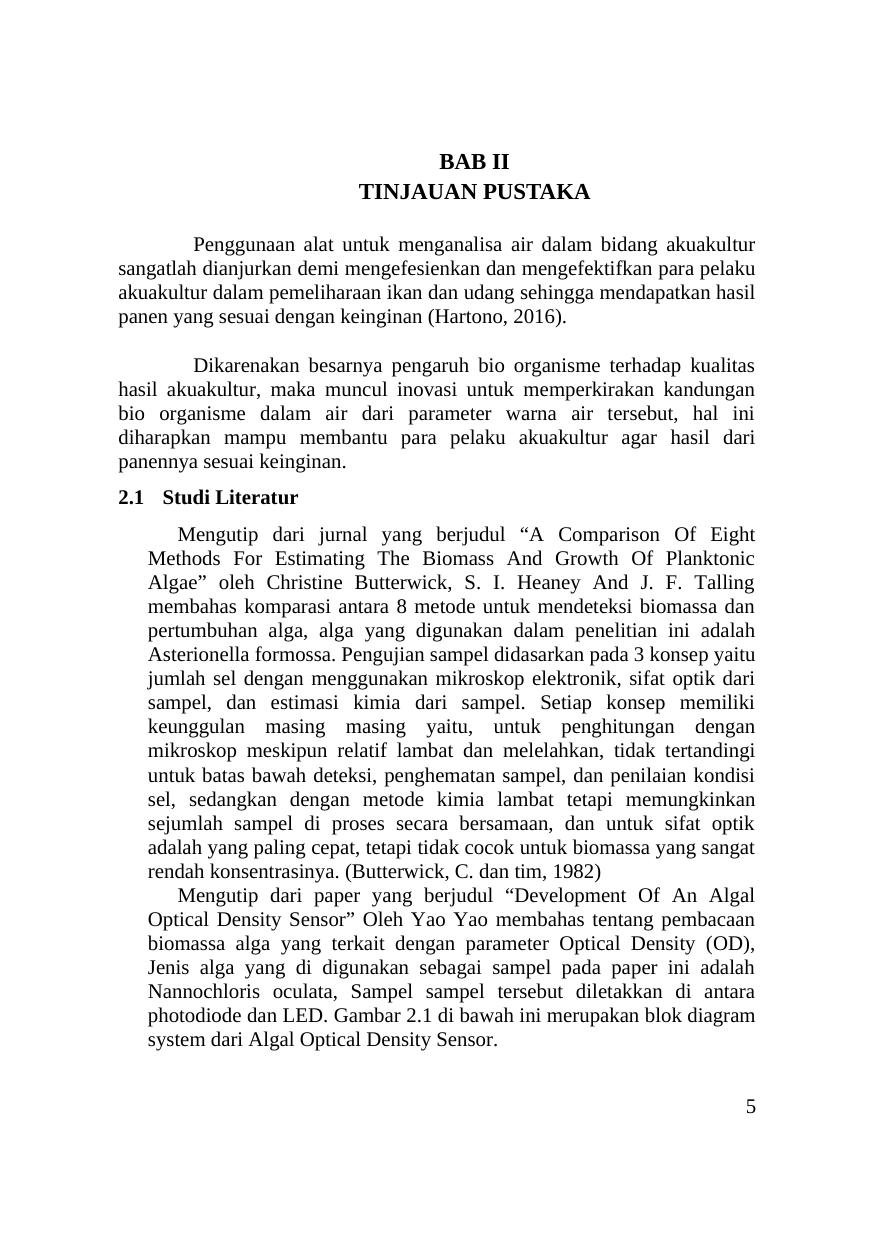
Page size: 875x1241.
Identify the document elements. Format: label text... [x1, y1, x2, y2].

text Penggunaan alat untuk menganalisa air dalam bidang akuakultur sangatlah dianjurkan demi mengefesienkan dan mengefektifkan para pelaku akuakultur dalam pemeliharaan ikan dan udang sehingga mendapatkan hasil panen yang sesuai dengan keinginan (Hartono, 2016). [118, 232, 756, 328]
subtitle 2.1 Studi Literatur [118, 485, 756, 509]
text Dikarenakan besarnya pengaruh bio organisme terhadap kualitas hasil akuakultur, maka muncul inovasi untuk memperkirakan kandungan bio organisme dalam air dari parameter warna air tersebut, hal ini diharapkan mampu membantu para pelaku akuakultur agar hasil dari panennya sesuai keinginan. [118, 352, 756, 473]
list Mengutip dari paper yang berjudul “Development Of An Algal Optical Density Sensor” Oleh Yao Yao membahas tentang pembacaan biomassa alga yang terkait dengan parameter Optical Density (OD), Jenis alga yang di digunakan sebagai sampel pada paper ini adalah Nannochloris oculata, Sampel sampel tersebut diletakkan di antara photodiode dan LED. Gambar 2.1 di bawah ini merupakan blok diagram system dari Algal Optical Density Sensor. [148, 883, 756, 1051]
subtitle BAB II [118, 148, 756, 174]
list Mengutip dari jurnal yang berjudul “A Comparison Of Eight Methods For Estimating The Biomass And Growth Of Planktonic Algae” oleh Christine Butterwick, S. I. Heaney And J. F. Talling membahas komparasi antara 8 metode untuk mendeteksi biomassa dan pertumbuhan alga, alga yang digunakan dalam penelitian ini adalah Asterionella formossa. Pengujian sampel didasarkan pada 3 konsep yaitu jumlah sel dengan menggunakan mikroskop elektronik, sifat optik dari sampel, dan estimasi kimia dari sampel. Setiap konsep memiliki keunggulan masing masing yaitu, untuk penghitungan dengan mikroskop meskipun relatif lambat dan melelahkan, tidak tertandingi untuk batas bawah deteksi, penghematan sampel, dan penilaian kondisi sel, sedangkan dengan metode kimia lambat tetapi memungkinkan sejumlah sampel di proses secara bersamaan, dan untuk sifat optik adalah yang paling cepat, tetapi tidak cocok untuk biomassa yang sangat rendah konsentrasinya. (Butterwick, C. dan tim, 1982) [148, 522, 756, 883]
subtitle TINJAUAN PUSTAKA [118, 178, 756, 204]
